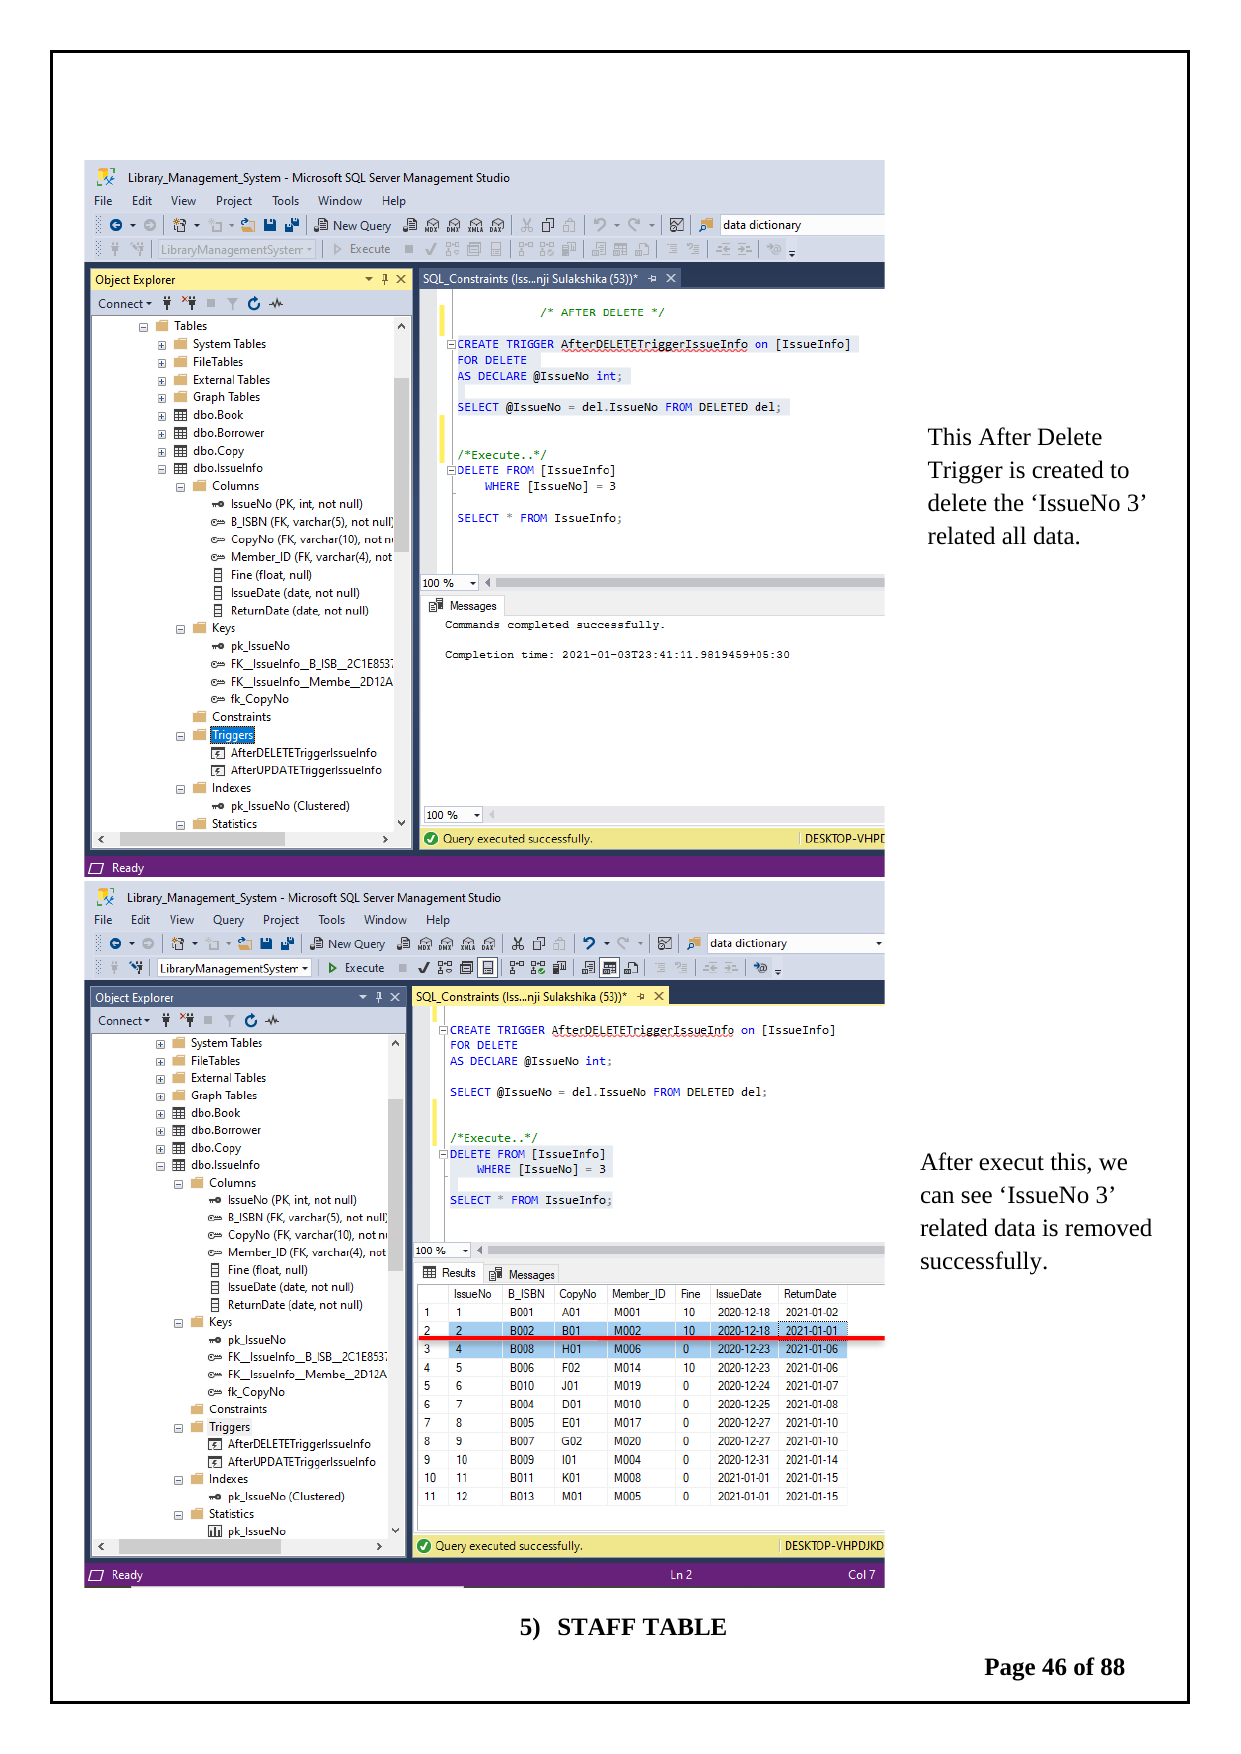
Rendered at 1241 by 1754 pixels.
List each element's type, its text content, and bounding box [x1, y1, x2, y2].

picture [84, 160, 885, 877]
subtitle STAFF TABLE [122, 1612, 1125, 1641]
picture [84, 881, 885, 1588]
